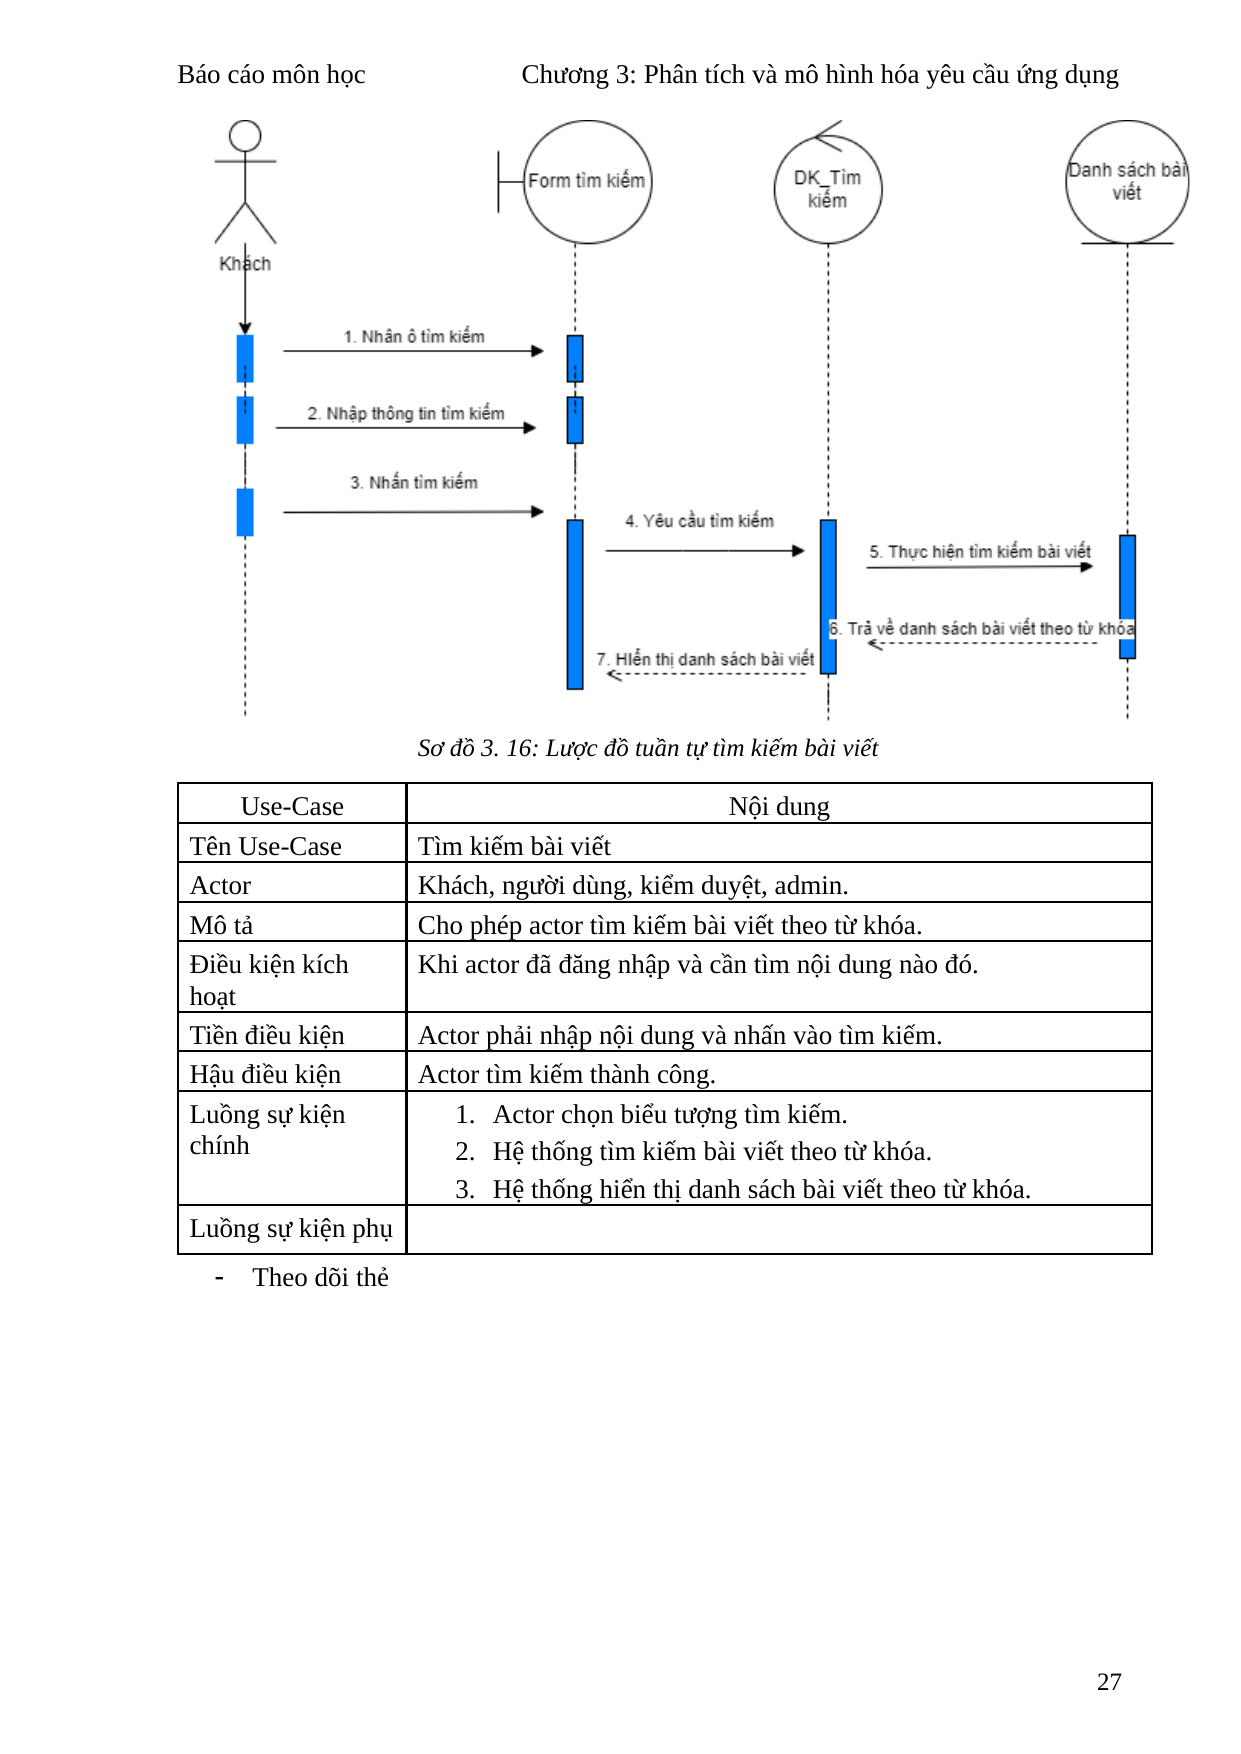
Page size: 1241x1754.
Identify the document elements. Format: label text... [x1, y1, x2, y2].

table_cell Tên Use-Case [179, 824, 405, 861]
table_cell Luồng sự kiện chính [179, 1092, 405, 1204]
table_cell Điều kiện kích hoạt [179, 942, 405, 1011]
table_cell Khách, người dùng, kiểm duyệt, admin. [408, 863, 1151, 901]
table_cell Actor phải nhập nội dung và nhấn vào tìm kiếm. [408, 1013, 1151, 1050]
table_cell Actor [179, 863, 405, 901]
picture [214, 120, 1190, 724]
list Theo dõi thẻ [214, 1261, 1122, 1292]
table_cell Actor tìm kiếm thành công. [408, 1052, 1151, 1090]
text Sơ đồ 3. 16: Lược đồ tuần tự tìm kiếm bài viết [177, 733, 1122, 761]
table_cell Actor chọn biểu tượng tìm kiếm. Hệ thống tìm kiếm bài viết theo từ khóa. Hệ thống hiển thị danh sách bài viết theo từ khóa. [408, 1092, 1151, 1204]
table_cell [408, 1206, 1151, 1253]
table_cell Hậu điều kiện [179, 1052, 405, 1090]
table_cell Cho phép actor tìm kiếm bài viết theo từ khóa. [408, 903, 1151, 940]
table_cell Tiền điều kiện [179, 1013, 405, 1050]
table_header Nội dung [408, 784, 1151, 822]
table_cell Tìm kiếm bài viết [408, 824, 1151, 861]
table_header Use-Case [179, 784, 405, 822]
table_cell Mô tả [179, 903, 405, 940]
table_cell Khi actor đã đăng nhập và cần tìm nội dung nào đó. [408, 942, 1151, 1011]
table_cell Luồng sự kiện phụ [179, 1206, 405, 1253]
